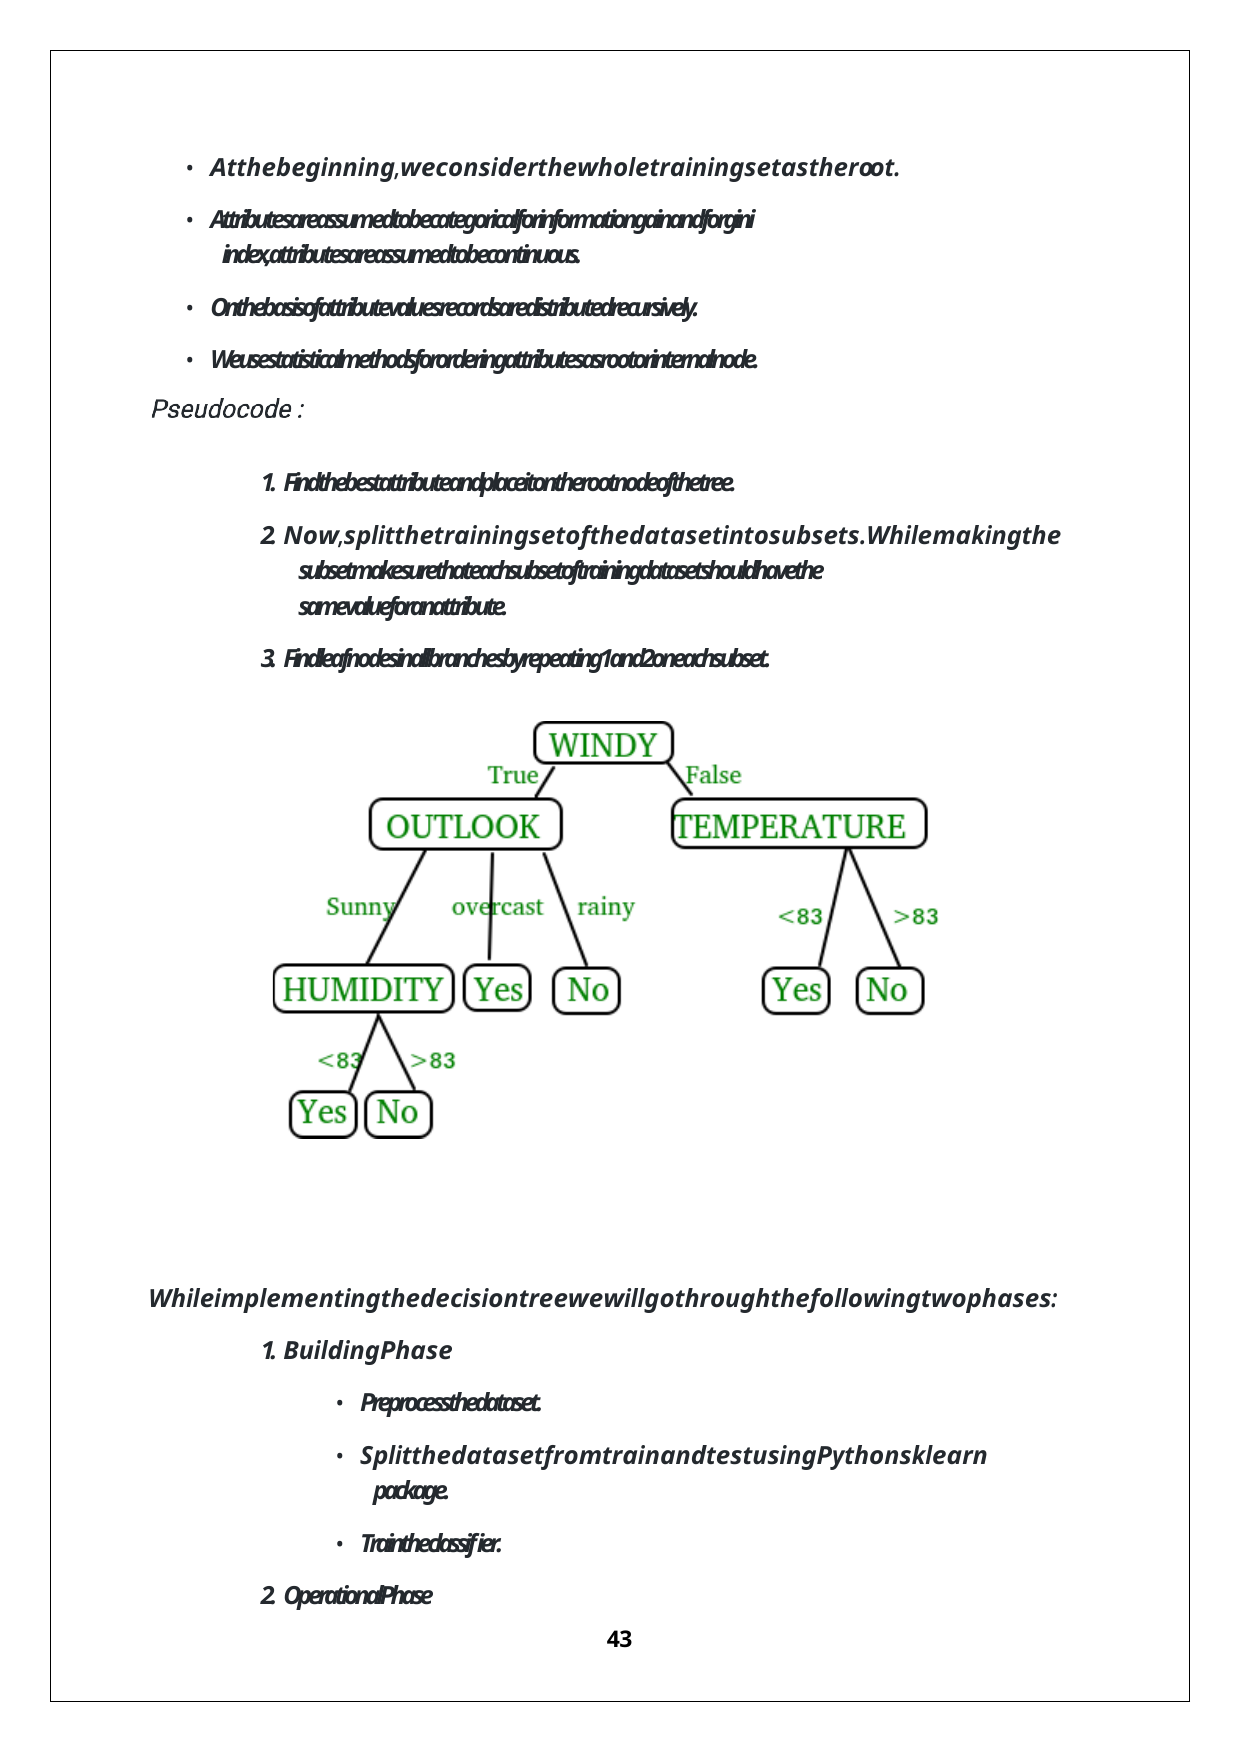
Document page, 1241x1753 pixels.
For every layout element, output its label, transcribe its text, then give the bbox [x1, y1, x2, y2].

list Traintheclassifier. [335, 1525, 1111, 1559]
list Attributesareassumedtobecategoricalforinformationgainandforgini index,attributesareassumedtobecontinuous. [185, 201, 1040, 271]
list Onthebasisofattributevaluesrecordsaredistributedrecursively. [185, 290, 1111, 324]
list Preprocessthedataset. [335, 1385, 1111, 1419]
list Now,splitthetrainingsetofthedatasetintosubsets.Whilemakingthe subsetmakesurethateachsubsetoftrainingdatasetshouldhavethe samevalueforanattribute. [261, 517, 1094, 623]
list SplitthedatasetfromtrainandtestusingPythonsklearn package. [335, 1437, 1011, 1507]
list Atthebeginning,weconsiderthewholetrainingsetastheroot. [185, 149, 1111, 183]
list Weusestatisticalmethodsfororderingattributesasrootorinternalnode. [185, 342, 1111, 376]
picture [151, 398, 304, 418]
list OperationalPhase [261, 1578, 1111, 1612]
text Whileimplementingthedecisiontreewewillgothroughthefollowingtwophases: [148, 1281, 1111, 1314]
list BuildingPhase [261, 1333, 1111, 1367]
list Findthebestattributeandplaceitontherootnodeofthetree. [261, 465, 1111, 499]
picture [272, 721, 939, 1139]
list Findleafnodesinallbranchesbyrepeating1and2oneachsubset. [261, 641, 1111, 675]
